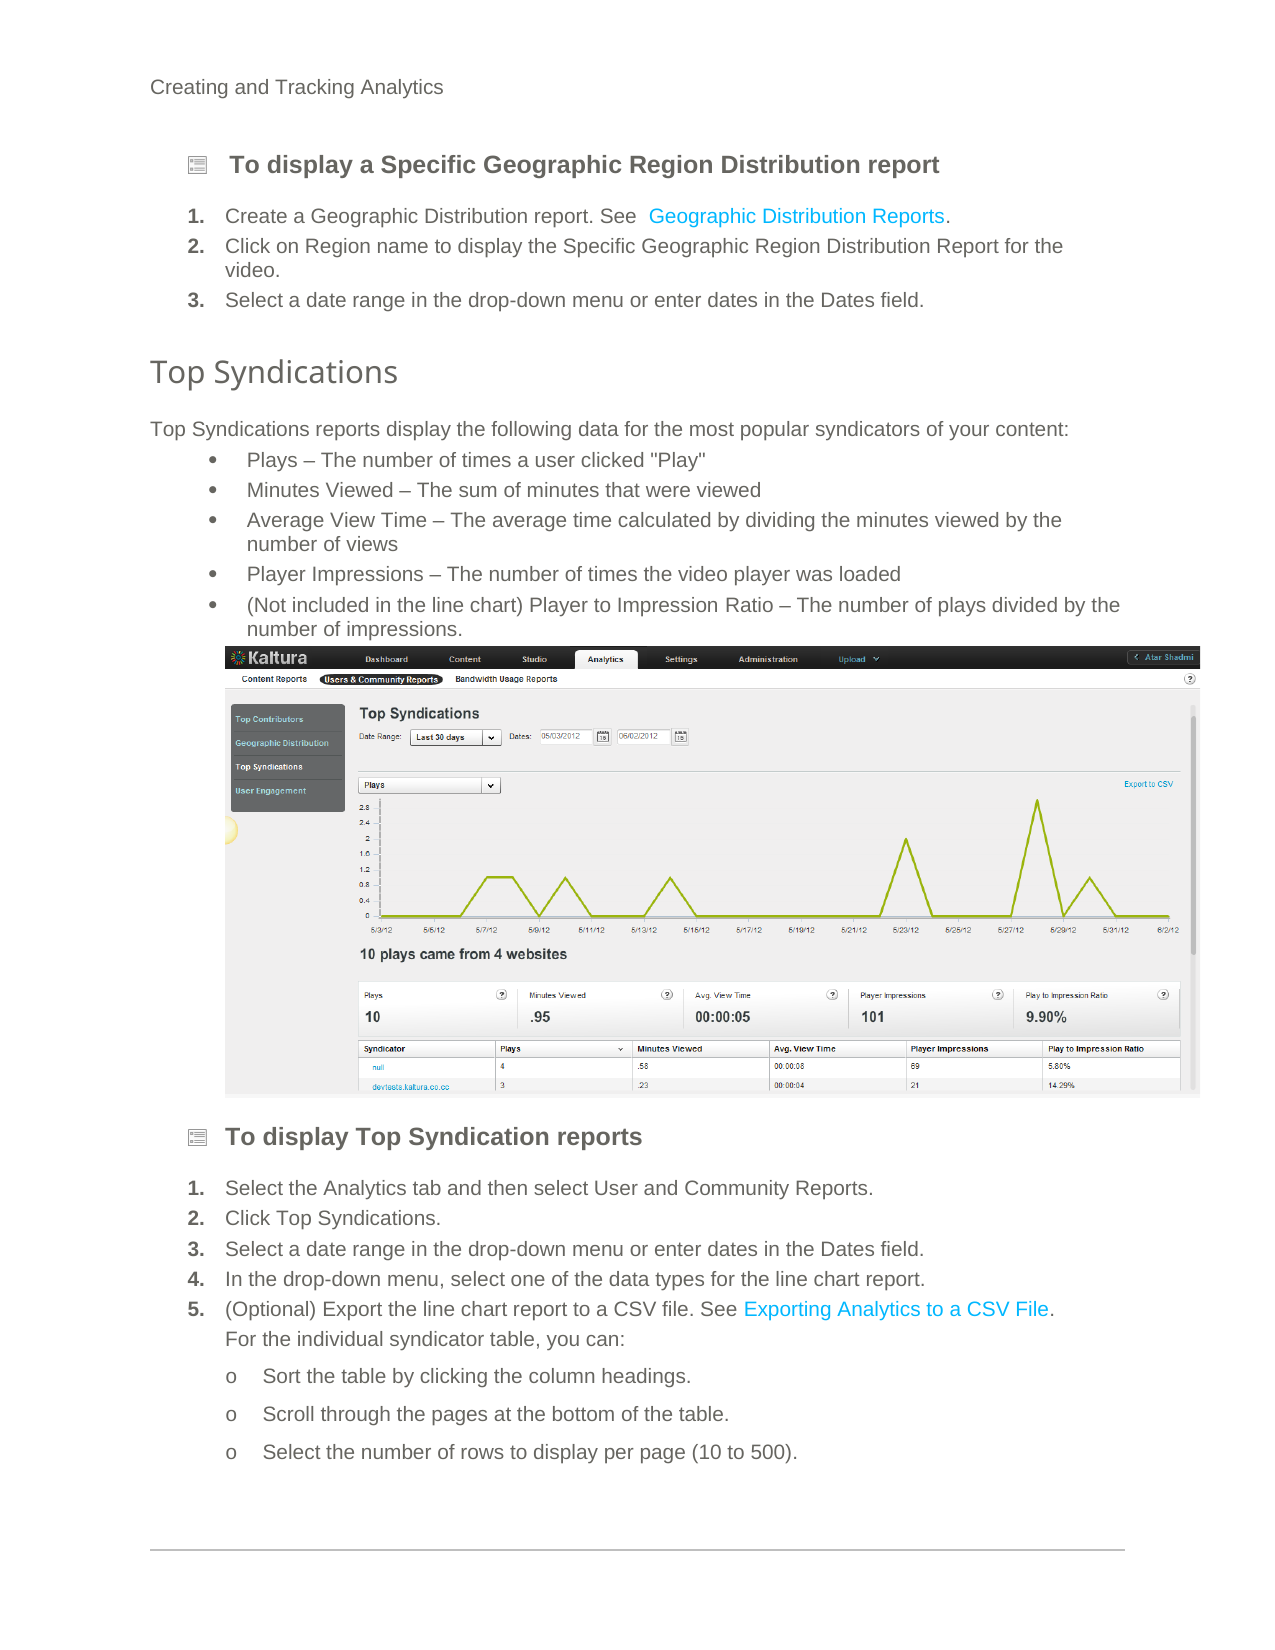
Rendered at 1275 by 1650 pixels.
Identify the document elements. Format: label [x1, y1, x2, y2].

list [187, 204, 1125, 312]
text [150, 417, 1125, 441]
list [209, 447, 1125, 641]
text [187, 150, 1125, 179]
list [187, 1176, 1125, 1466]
picture [188, 1129, 208, 1146]
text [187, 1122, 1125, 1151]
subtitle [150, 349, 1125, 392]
picture [188, 156, 208, 174]
picture [225, 646, 1200, 1098]
